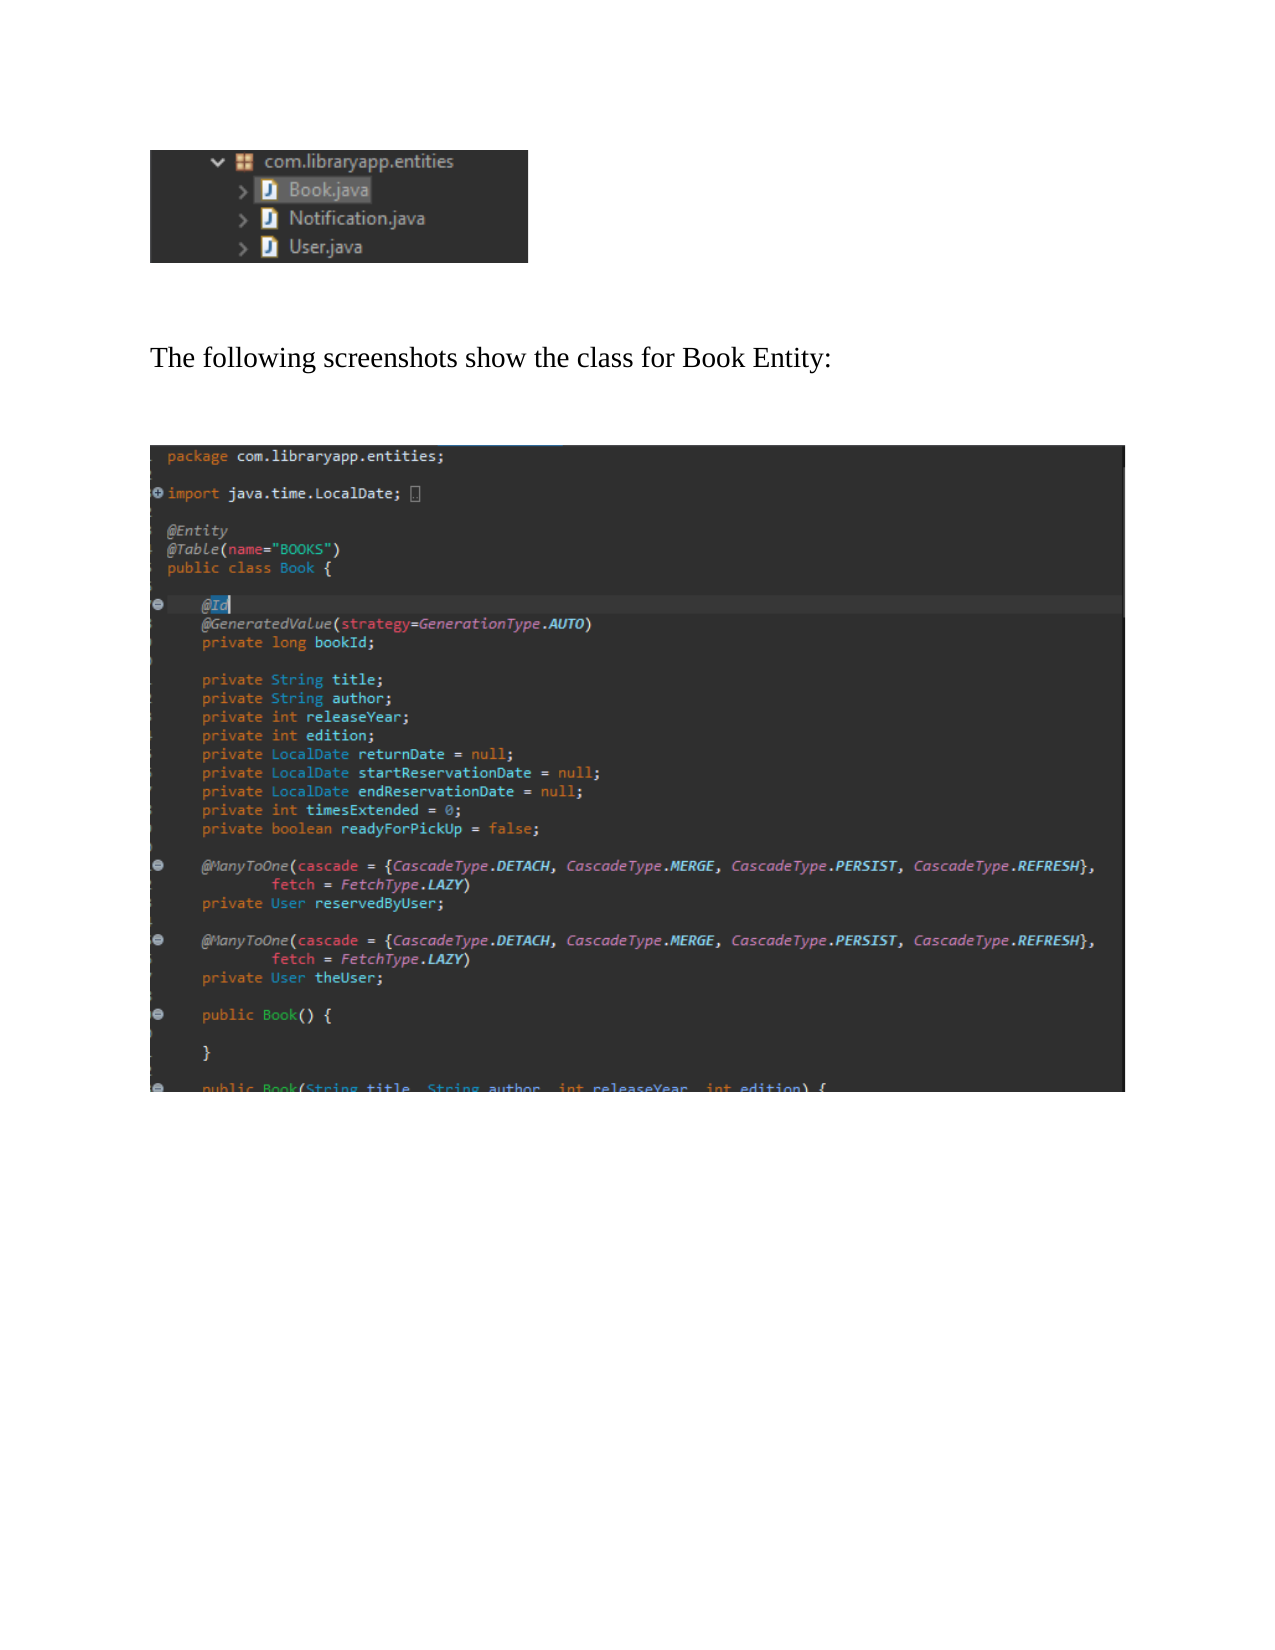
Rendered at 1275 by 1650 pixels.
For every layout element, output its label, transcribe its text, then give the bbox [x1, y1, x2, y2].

picture [150, 150, 529, 263]
picture [150, 445, 1125, 1092]
text The following screenshots show the class for Book Entity: [150, 340, 1125, 374]
